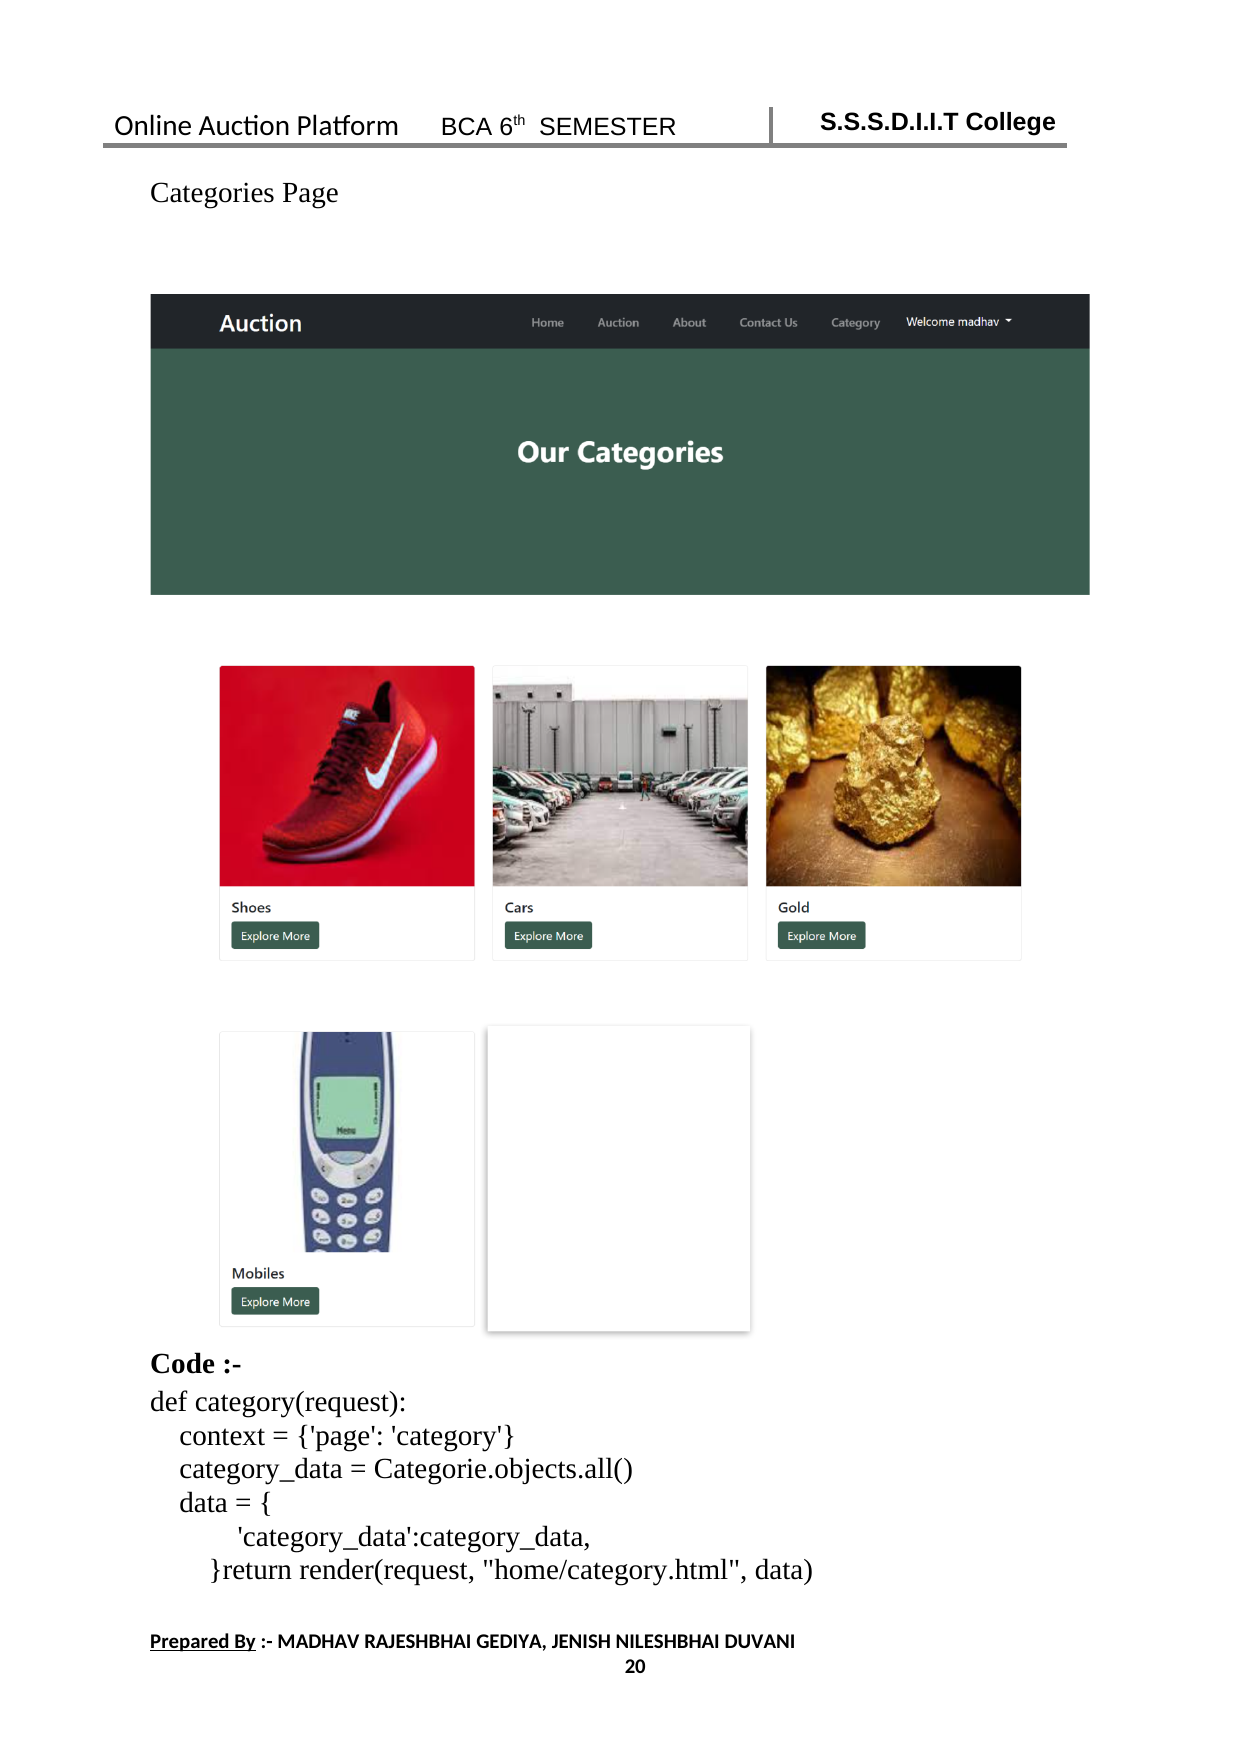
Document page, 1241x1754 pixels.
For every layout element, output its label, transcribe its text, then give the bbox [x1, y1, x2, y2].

text def category(request): [150, 1384, 1090, 1418]
text category_data = Categorie.objects.all() [150, 1452, 1090, 1485]
text }return render(request, "home/category.html", data) [150, 1552, 1090, 1586]
text Code :- [150, 1346, 1090, 1379]
text 'category_data':category_data, [150, 1519, 1090, 1552]
text context = {'page': 'category'} [150, 1418, 1090, 1452]
text Categories Page [150, 176, 1090, 209]
text data = { [150, 1485, 1090, 1519]
picture [150, 294, 1090, 1342]
